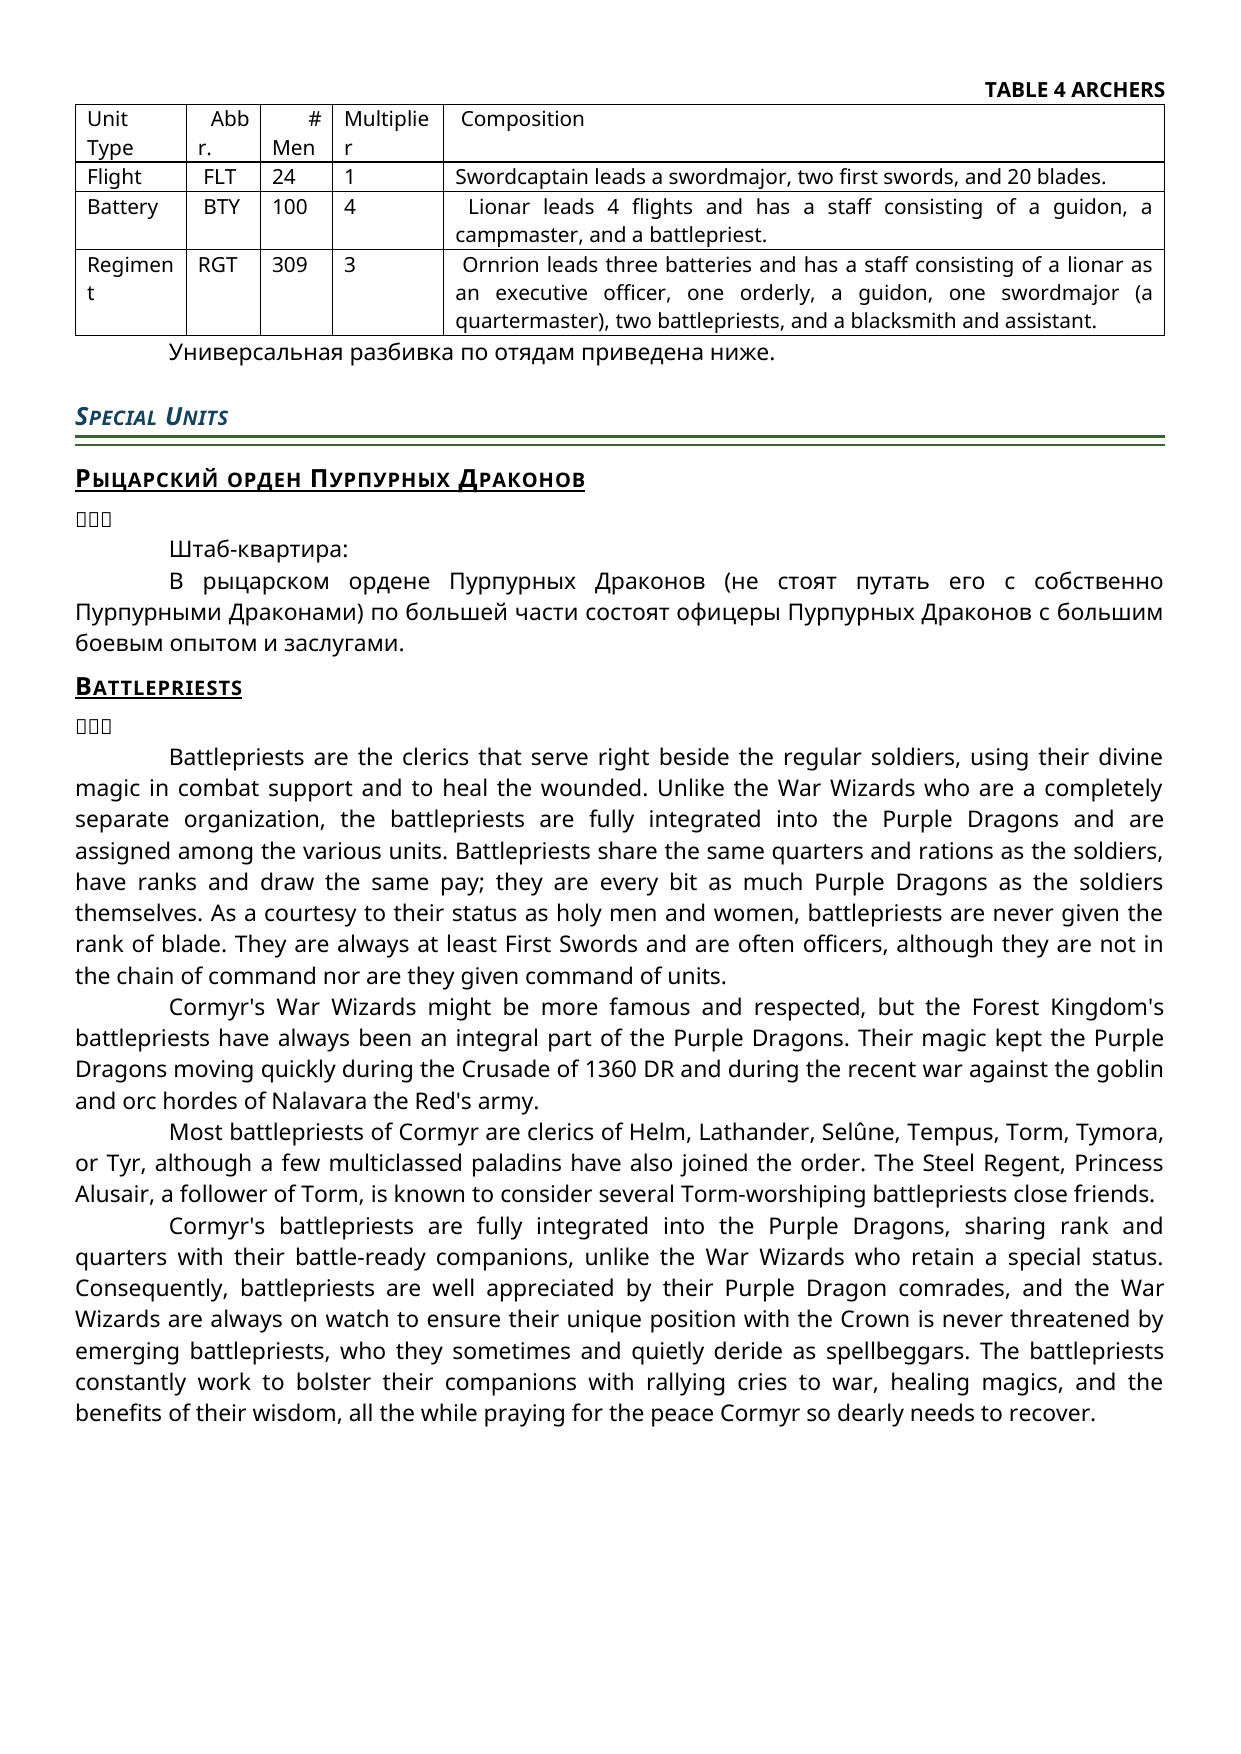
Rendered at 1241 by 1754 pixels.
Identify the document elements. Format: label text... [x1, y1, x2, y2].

table_cell Flight [76, 163, 186, 191]
text Table 4 Archers [75, 75, 1165, 103]
table_cell Regiment [76, 250, 186, 335]
table_cell RGT [187, 250, 260, 335]
table_cell 1 [333, 163, 443, 191]
table_header # Men [261, 105, 332, 161]
table_header Multiplier [333, 105, 443, 161]
table_cell 100 [261, 192, 332, 249]
table_cell FLT [187, 163, 260, 191]
subtitle Special Units [75, 399, 1165, 435]
table_cell Battery [76, 192, 186, 249]
table_cell Lionar leads 4 flights and has a staff consisting of a guidon, a campmaster, and a battlepriest. [444, 192, 1164, 249]
text  [75, 712, 1165, 741]
subtitle Рыцарский орден Пурпурных Драконов [75, 461, 1165, 495]
text Универсальная разбивка по отядам приведена ниже. [75, 336, 1165, 367]
subtitle Battlepriests [75, 668, 1165, 702]
table_cell BTY [187, 192, 260, 249]
text В рыцарском ордене Пурпурных Драконов (не стоят путать его с собственно Пурпурными Драконами) по большей части состоят офицеры Пурпурных Драконов с большим боевым опытом и заслугами. [75, 564, 1165, 658]
table_cell 4 [333, 192, 443, 249]
text Most battlepriests of Cormyr are clerics of Helm, Lathander, Selûne, Tempus, Torm, Tymora, or Tyr, although a few multiclassed paladins have also joined the order. The Steel Regent, Princess Alusair, a follower of Torm, is known to consider several Torm-worshiping battlepriests close friends. [75, 1116, 1165, 1209]
table_header Composition [444, 105, 1164, 161]
table_header Unit Type [76, 105, 186, 161]
text Штаб-квартира: [75, 533, 1165, 564]
text Cormyr's War Wizards might be more famous and respected, but the Forest Kingdom's battlepriests have always been an integral part of the Purple Dragons. Their magic kept the Purple Dragons moving quickly during the Crusade of 1360 DR and during the recent war against the goblin and orc hordes of Nalavara the Red's army. [75, 991, 1165, 1116]
table_cell Ornrion leads three batteries and has a staff consisting of a lionar as an executive officer, one orderly, a guidon, one swordmajor (a quartermaster), two battlepriests, and a blacksmith and assistant. [444, 250, 1164, 335]
text Battlepriests are the clerics that serve right beside the regular soldiers, using their divine magic in combat support and to heal the wounded. Unlike the War Wizards who are a completely separate organization, the battlepriests are fully integrated into the Purple Dragons and are assigned among the various units. Battlepriests share the same quarters and rations as the soldiers, have ranks and draw the same pay; they are every bit as much Purple Dragons as the soldiers themselves. As a courtesy to their status as holy men and women, battlepriests are never given the rank of blade. They are always at least First Swords and are often officers, although they are not in the chain of command nor are they given command of units. [75, 741, 1165, 991]
table_header Abbr. [187, 105, 260, 161]
table_cell 309 [261, 250, 332, 335]
table_cell 24 [261, 163, 332, 191]
table_cell 3 [333, 250, 443, 335]
table_cell Swordcaptain leads a swordmajor, two first swords, and 20 blades. [444, 163, 1164, 191]
text  [75, 505, 1165, 533]
text Cormyr's battlepriests are fully integrated into the Purple Dragons, sharing rank and quarters with their battle-ready companions, unlike the War Wizards who retain a special status. Consequently, battlepriests are well appreciated by their Purple Dragon comrades, and the War Wizards are always on watch to ensure their unique position with the Crown is never threatened by emerging battlepriests, who they sometimes and quietly deride as spellbeggars. The battlepriests constantly work to bolster their companions with rallying cries to war, healing magics, and the benefits of their wisdom, all the while praying for the peace Cormyr so dearly needs to recover. [75, 1209, 1165, 1428]
